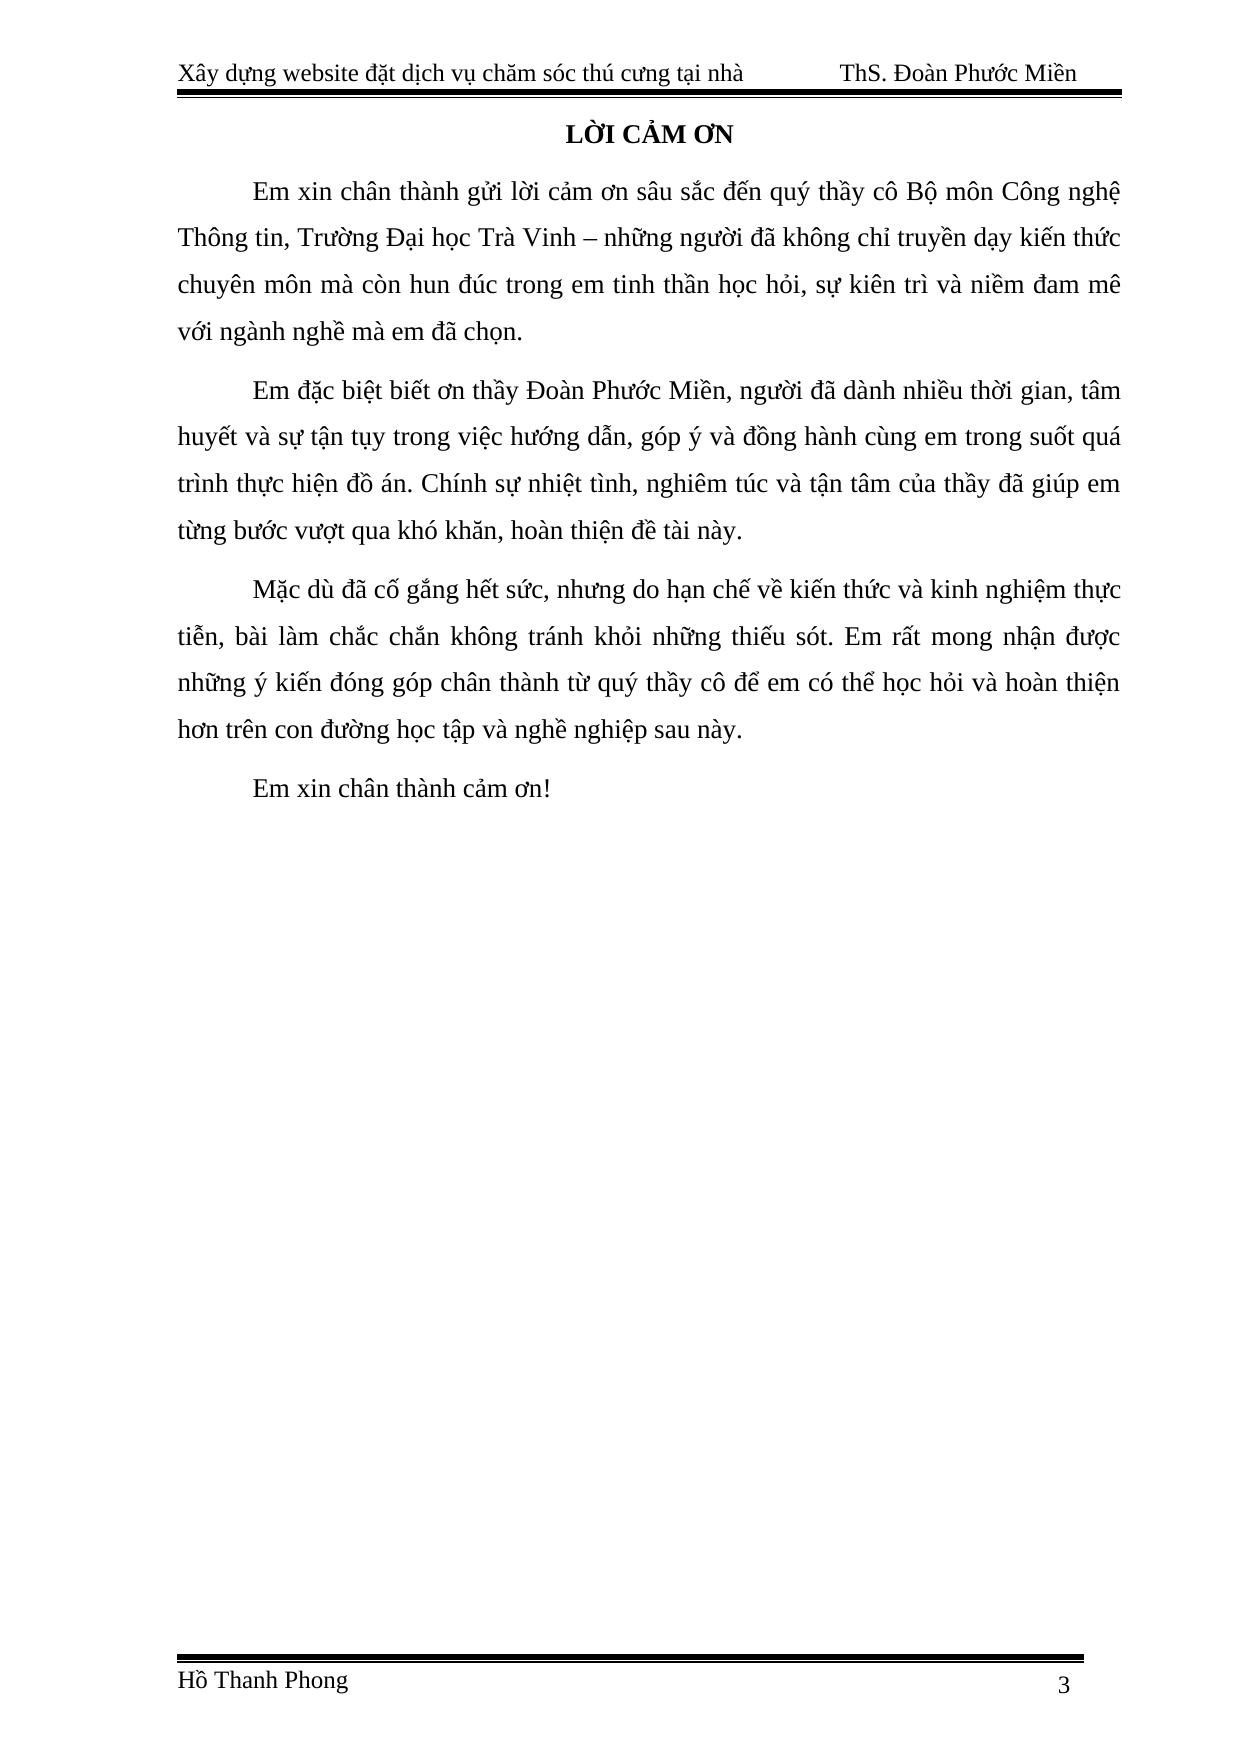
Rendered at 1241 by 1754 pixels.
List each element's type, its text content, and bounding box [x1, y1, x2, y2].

text Em xin chân thành cảm ơn! [177, 772, 1122, 803]
text Mặc dù đã cố gắng hết sức, nhưng do hạn chế về kiến thức và kinh nghiệm thực tiễn, bài làm chắc chắn không tránh khỏi những thiếu sót. Em rất mong nhận được những ý kiến đóng góp chân thành từ quý thầy cô để em có thể học hỏi và hoàn thiện hơn trên con đường học tập và nghề nghiệp sau này. [177, 573, 1122, 744]
text Em đặc biệt biết ơn thầy Đoàn Phước Miền, người đã dành nhiều thời gian, tâm huyết và sự tận tụy trong việc hướng dẫn, góp ý và đồng hành cùng em trong suốt quá trình thực hiện đồ án. Chính sự nhiệt tình, nghiêm túc và tận tâm của thầy đã giúp em từng bước vượt qua khó khăn, hoàn thiện đề tài này. [177, 374, 1122, 545]
text Em xin chân thành gửi lời cảm ơn sâu sắc đến quý thầy cô Bộ môn Công nghệ Thông tin, Trường Đại học Trà Vinh – những người đã không chỉ truyền dạy kiến thức chuyên môn mà còn hun đúc trong em tinh thần học hỏi, sự kiên trì và niềm đam mê với ngành nghề mà em đã chọn. [177, 175, 1122, 346]
text LỜI CẢM ƠN [177, 118, 1122, 149]
